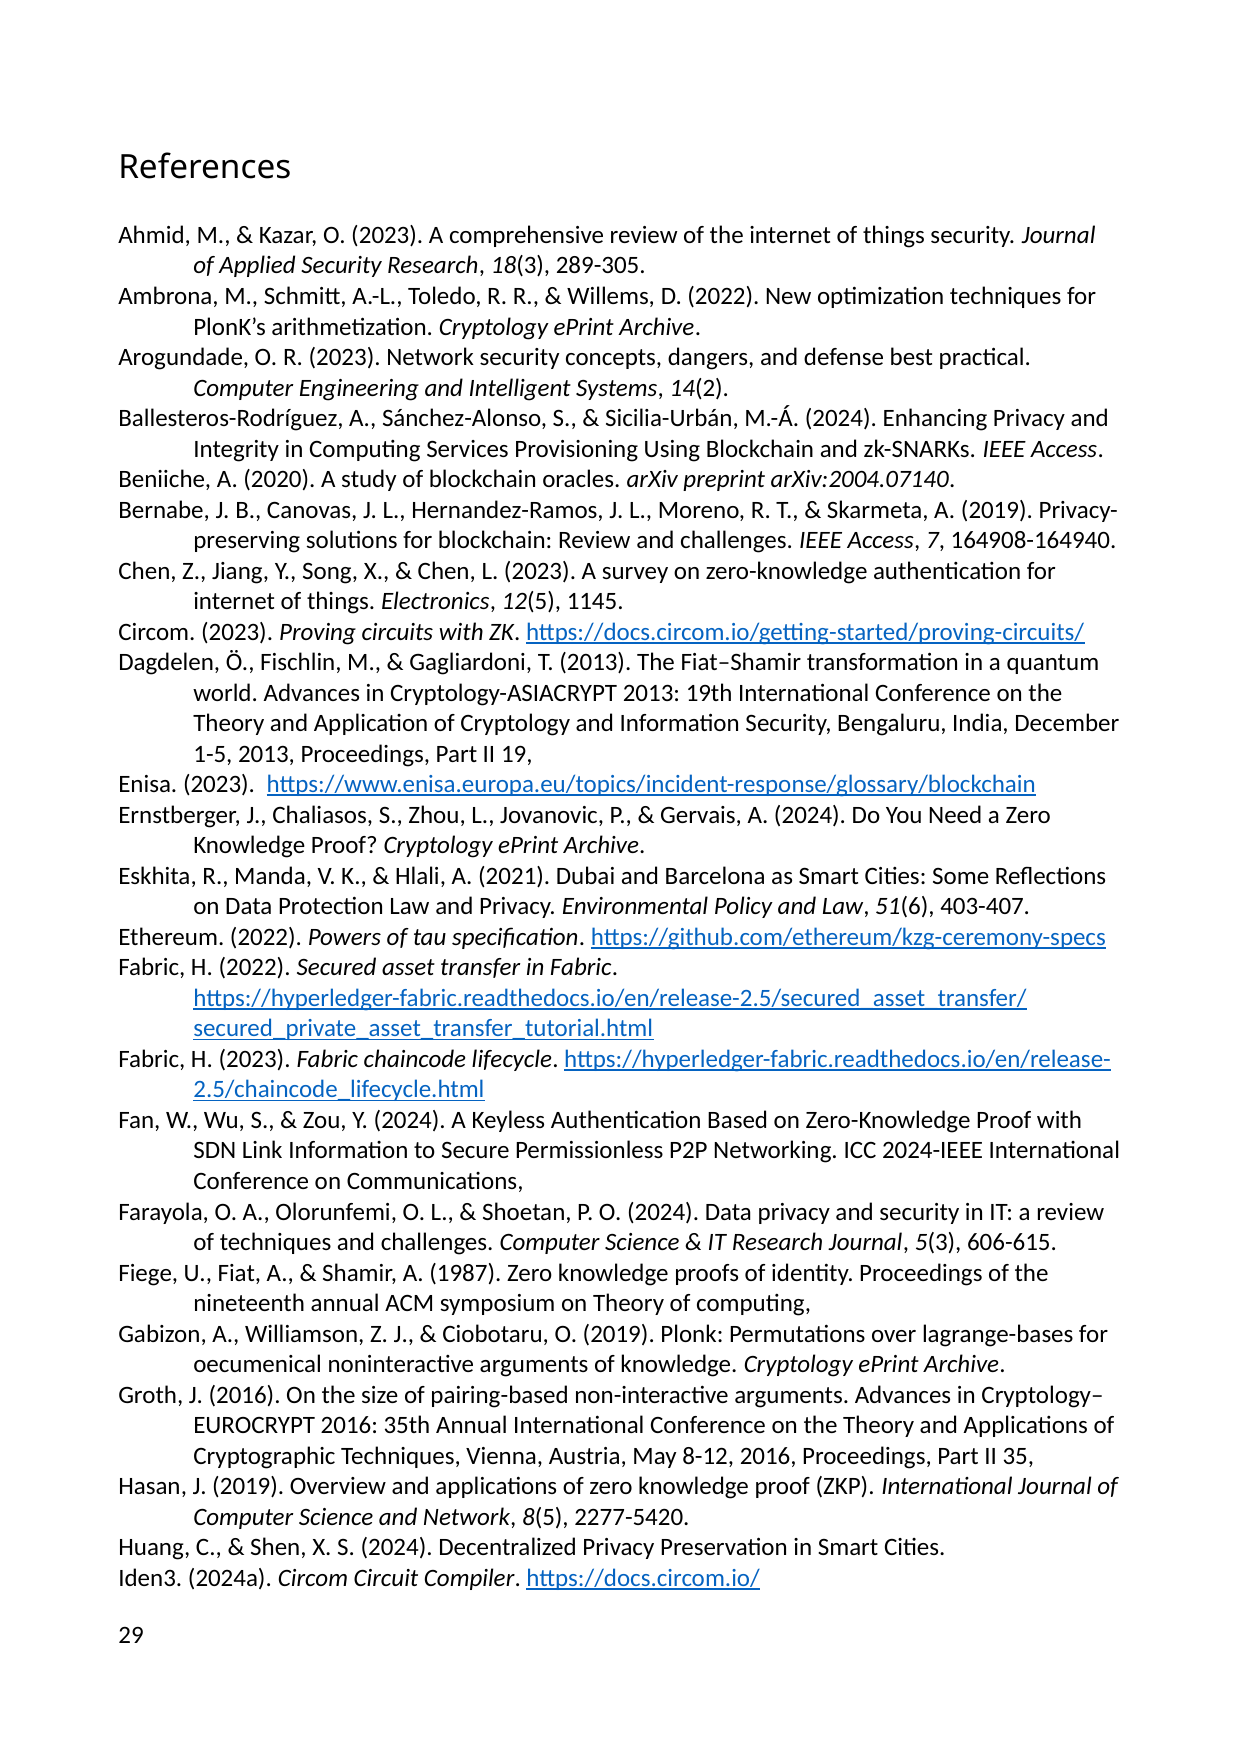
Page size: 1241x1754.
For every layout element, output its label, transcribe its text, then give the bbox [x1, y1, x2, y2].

text Hasan, J. (2019). Overview and applications of zero knowledge proof (ZKP). International Journal of Computer Science and Network, 8(5), 2277-5420. [118, 1470, 1122, 1531]
text Fan, W., Wu, S., & Zou, Y. (2024). A Keyless Authentication Based on Zero-Knowledge Proof with SDN Link Information to Secure Permissionless P2P Networking. ICC 2024-IEEE International Conference on Communications, [118, 1104, 1122, 1196]
subtitle References [118, 143, 1122, 188]
text Ballesteros-Rodríguez, A., Sánchez-Alonso, S., & Sicilia-Urbán, M.-Á. (2024). Enhancing Privacy and Integrity in Computing Services Provisioning Using Blockchain and zk-SNARKs. IEEE Access. [118, 402, 1122, 463]
text Fabric, H. (2023). Fabric chaincode lifecycle. https://hyperledger-fabric.readthedocs.io/en/release-2.5/chaincode_lifecycle.html [118, 1043, 1122, 1104]
text Groth, J. (2016). On the size of pairing-based non-interactive arguments. Advances in Cryptology–EUROCRYPT 2016: 35th Annual International Conference on the Theory and Applications of Cryptographic Techniques, Vienna, Austria, May 8-12, 2016, Proceedings, Part II 35, [118, 1379, 1122, 1470]
text Eskhita, R., Manda, V. K., & Hlali, A. (2021). Dubai and Barcelona as Smart Cities: Some Reflections on Data Protection Law and Privacy. Environmental Policy and Law, 51(6), 403-407. [118, 860, 1122, 921]
text Dagdelen, Ö., Fischlin, M., & Gagliardoni, T. (2013). The Fiat–Shamir transformation in a quantum world. Advances in Cryptology-ASIACRYPT 2013: 19th International Conference on the Theory and Application of Cryptology and Information Security, Bengaluru, India, December 1-5, 2013, Proceedings, Part II 19, [118, 646, 1122, 768]
text Ethereum. (2022). Powers of tau specification. https://github.com/ethereum/kzg-ceremony-specs [118, 921, 1122, 952]
text Fiege, U., Fiat, A., & Shamir, A. (1987). Zero knowledge proofs of identity. Proceedings of the nineteenth annual ACM symposium on Theory of computing, [118, 1257, 1122, 1318]
text Enisa. (2023). https://www.enisa.europa.eu/topics/incident-response/glossary/blockchain [118, 768, 1122, 799]
text Huang, C., & Shen, X. S. (2024). Decentralized Privacy Preservation in Smart Cities. [118, 1531, 1122, 1562]
text Fabric, H. (2022). Secured asset transfer in Fabric. https://hyperledger-fabric.readthedocs.io/en/release-2.5/secured_asset_transfer/secured_private_asset_transfer_tutorial.html [118, 952, 1122, 1043]
text Farayola, O. A., Olorunfemi, O. L., & Shoetan, P. O. (2024). Data privacy and security in IT: a review of techniques and challenges. Computer Science & IT Research Journal, 5(3), 606-615. [118, 1196, 1122, 1257]
text Ernstberger, J., Chaliasos, S., Zhou, L., Jovanovic, P., & Gervais, A. (2024). Do You Need a Zero Knowledge Proof? Cryptology ePrint Archive. [118, 799, 1122, 860]
text Chen, Z., Jiang, Y., Song, X., & Chen, L. (2023). A survey on zero-knowledge authentication for internet of things. Electronics, 12(5), 1145. [118, 555, 1122, 616]
text Circom. (2023). Proving circuits with ZK. https://docs.circom.io/getting-started/proving-circuits/ [118, 616, 1122, 646]
text Arogundade, O. R. (2023). Network security concepts, dangers, and defense best practical. Computer Engineering and Intelligent Systems, 14(2). [118, 341, 1122, 402]
text Beniiche, A. (2020). A study of blockchain oracles. arXiv preprint arXiv:2004.07140. [118, 463, 1122, 494]
text Ambrona, M., Schmitt, A.-L., Toledo, R. R., & Willems, D. (2022). New optimization techniques for PlonK’s arithmetization. Cryptology ePrint Archive. [118, 280, 1122, 341]
text Gabizon, A., Williamson, Z. J., & Ciobotaru, O. (2019). Plonk: Permutations over lagrange-bases for oecumenical noninteractive arguments of knowledge. Cryptology ePrint Archive. [118, 1318, 1122, 1379]
text Ahmid, M., & Kazar, O. (2023). A comprehensive review of the internet of things security. Journal of Applied Security Research, 18(3), 289-305. [118, 219, 1122, 280]
text Bernabe, J. B., Canovas, J. L., Hernandez-Ramos, J. L., Moreno, R. T., & Skarmeta, A. (2019). Privacy-preserving solutions for blockchain: Review and challenges. IEEE Access, 7, 164908-164940. [118, 494, 1122, 555]
text Iden3. (2024a). Circom Circuit Compiler. https://docs.circom.io/ [118, 1562, 1122, 1592]
